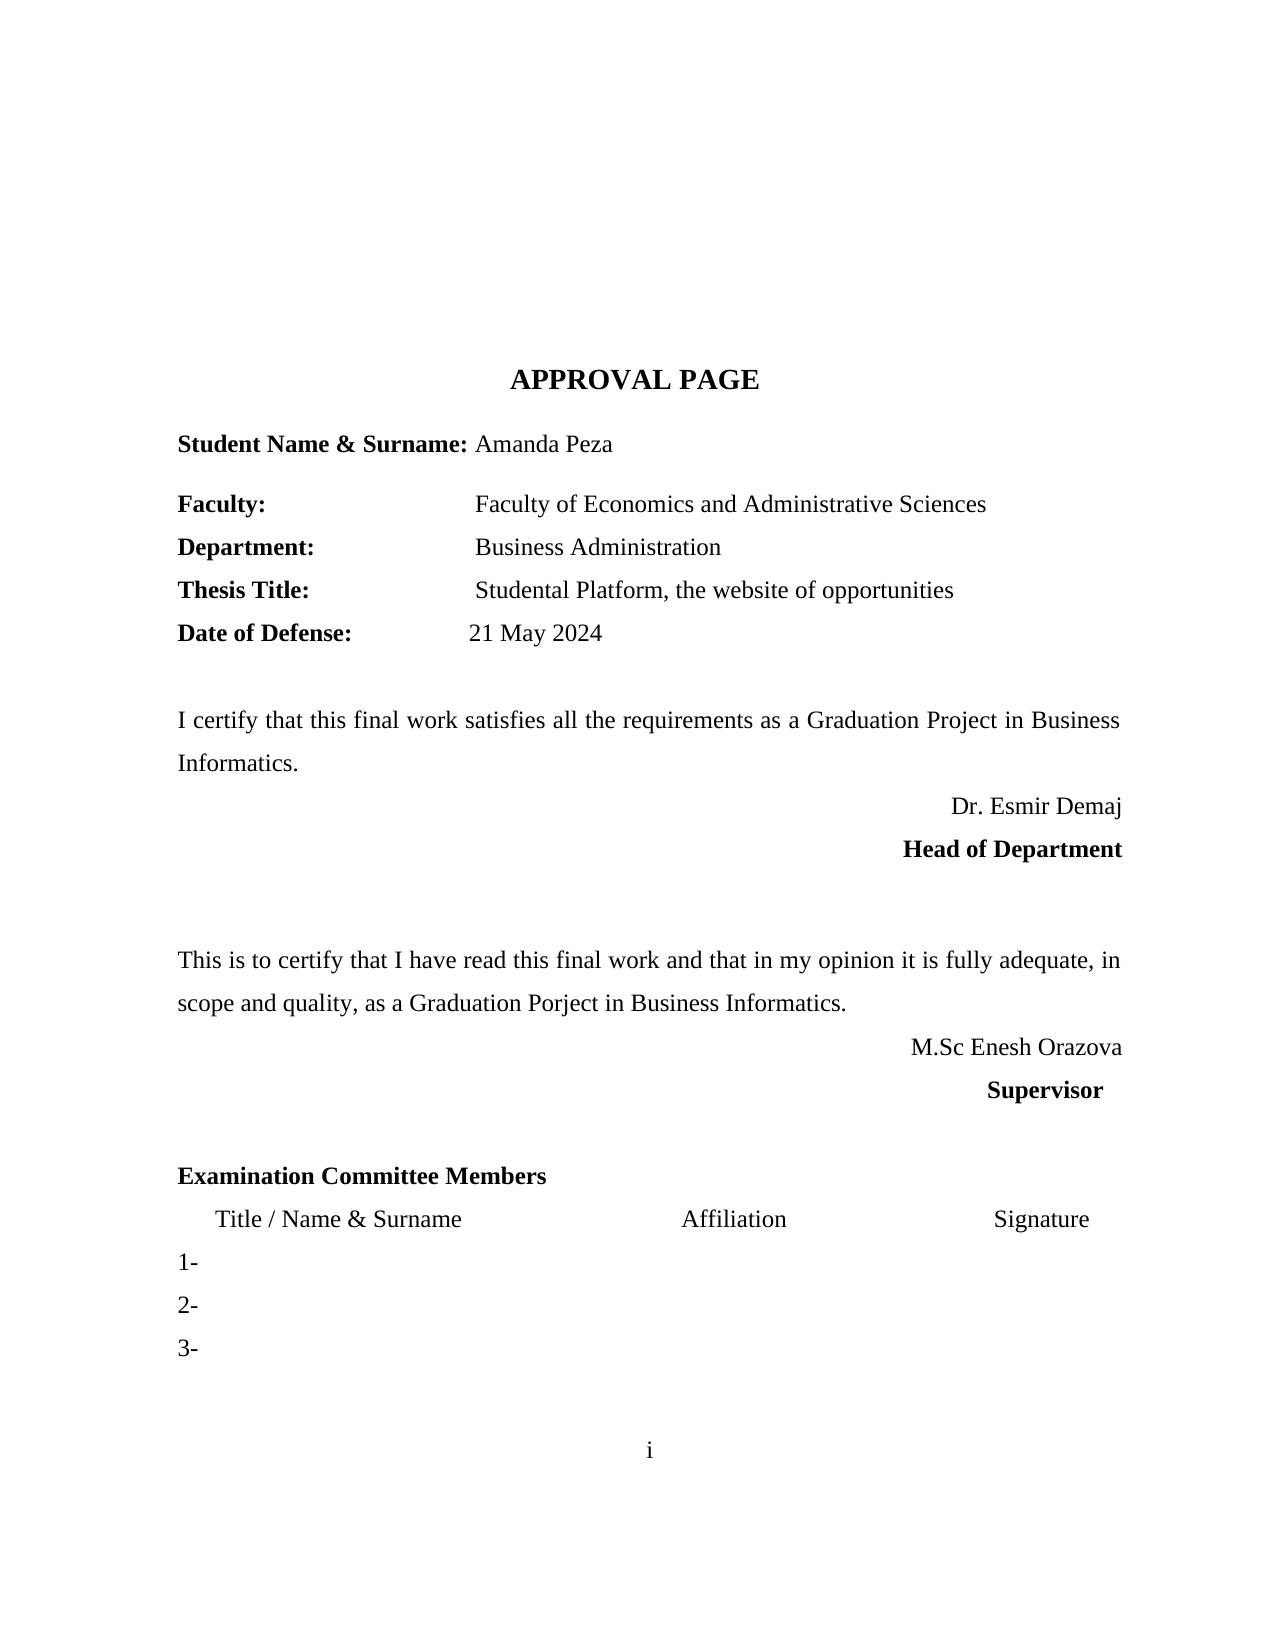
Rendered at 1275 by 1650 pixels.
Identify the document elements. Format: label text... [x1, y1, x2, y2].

text This is to certify that I have read this final work and that in my opinion it is fully adequate, in scope and quality, as a Graduation Porject in Business Informatics. [177, 945, 1122, 1017]
text Examination Committee Members [177, 1161, 1122, 1190]
text APPROVAL PAGE [0, 362, 1270, 396]
text Department: Business Administration [177, 532, 1122, 561]
text M.Sc Enesh Orazova [177, 1032, 1122, 1060]
text Supervisor [177, 1075, 1122, 1103]
text 3- [177, 1333, 1122, 1362]
text I certify that this final work satisfies all the requirements as a Graduation Project in Business Informatics. [177, 705, 1122, 777]
text Title / Name & Surname Affiliation Signature [177, 1204, 1122, 1233]
text i [177, 1435, 1270, 1464]
text Faculty: Faculty of Economics and Administrative Sciences [177, 489, 1122, 518]
text Date of Defense: 21 May 2024 [177, 618, 1122, 647]
text Thesis Title: Studental Platform, the website of opportunities [177, 575, 1122, 604]
text Dr. Esmir Demaj [177, 791, 1122, 820]
text 2- [177, 1290, 1122, 1319]
text 1- [177, 1247, 1122, 1276]
text Student Name & Surname: Amanda Peza [177, 429, 1270, 458]
text Head of Department [177, 834, 1122, 863]
